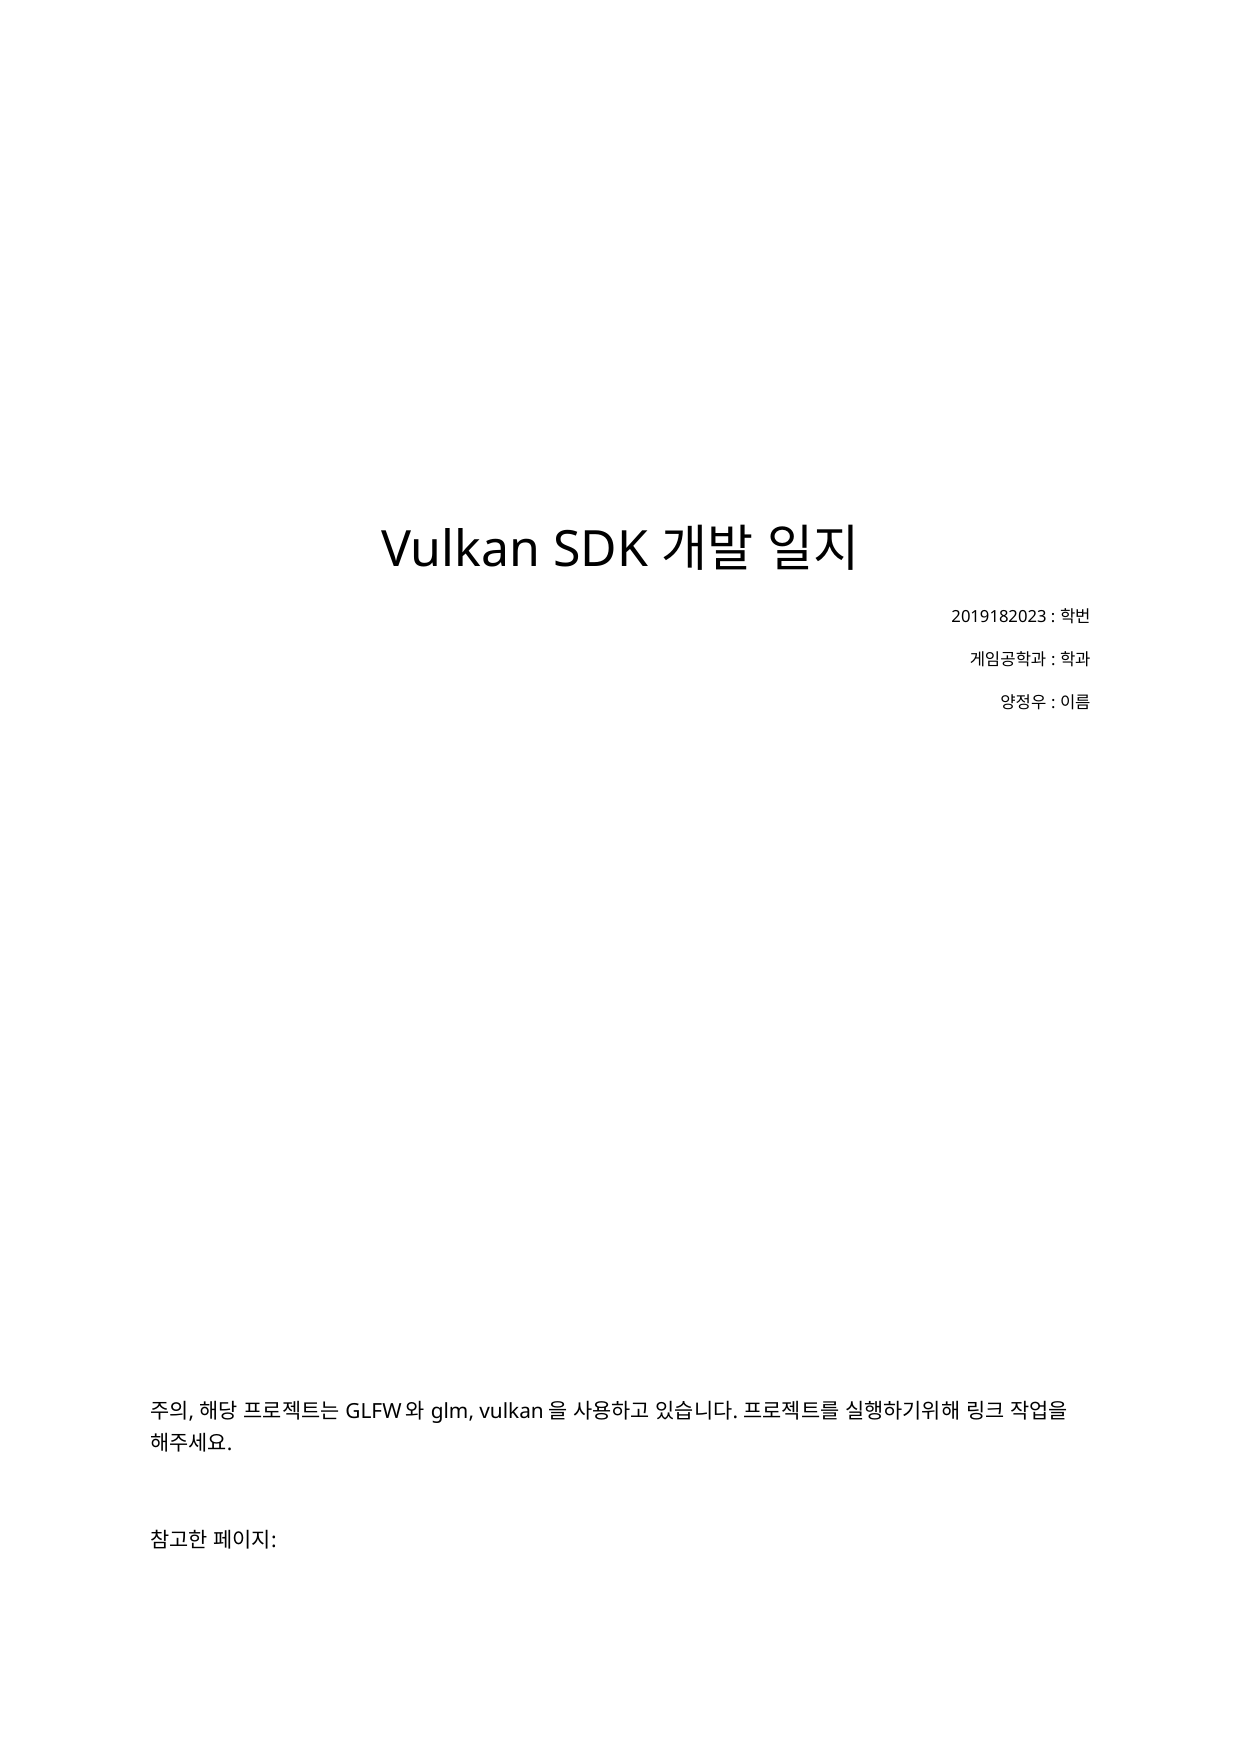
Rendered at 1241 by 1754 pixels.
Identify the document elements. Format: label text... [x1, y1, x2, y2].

text 참고한 페이지: [150, 1523, 1090, 1553]
text 2019182023 : 학번 [150, 603, 1090, 628]
text 양정우 : 이름 [150, 689, 1090, 713]
text Vulkan SDK 개발 일지 [150, 508, 1090, 581]
text 주의, 해당 프로젝트는 GLFW와 glm, vulkan을 사용하고 있습니다. 프로젝트를 실행하기위해 링크 작업을 해주세요. [150, 1394, 1090, 1457]
text 게임공학과 : 학과 [150, 646, 1090, 670]
